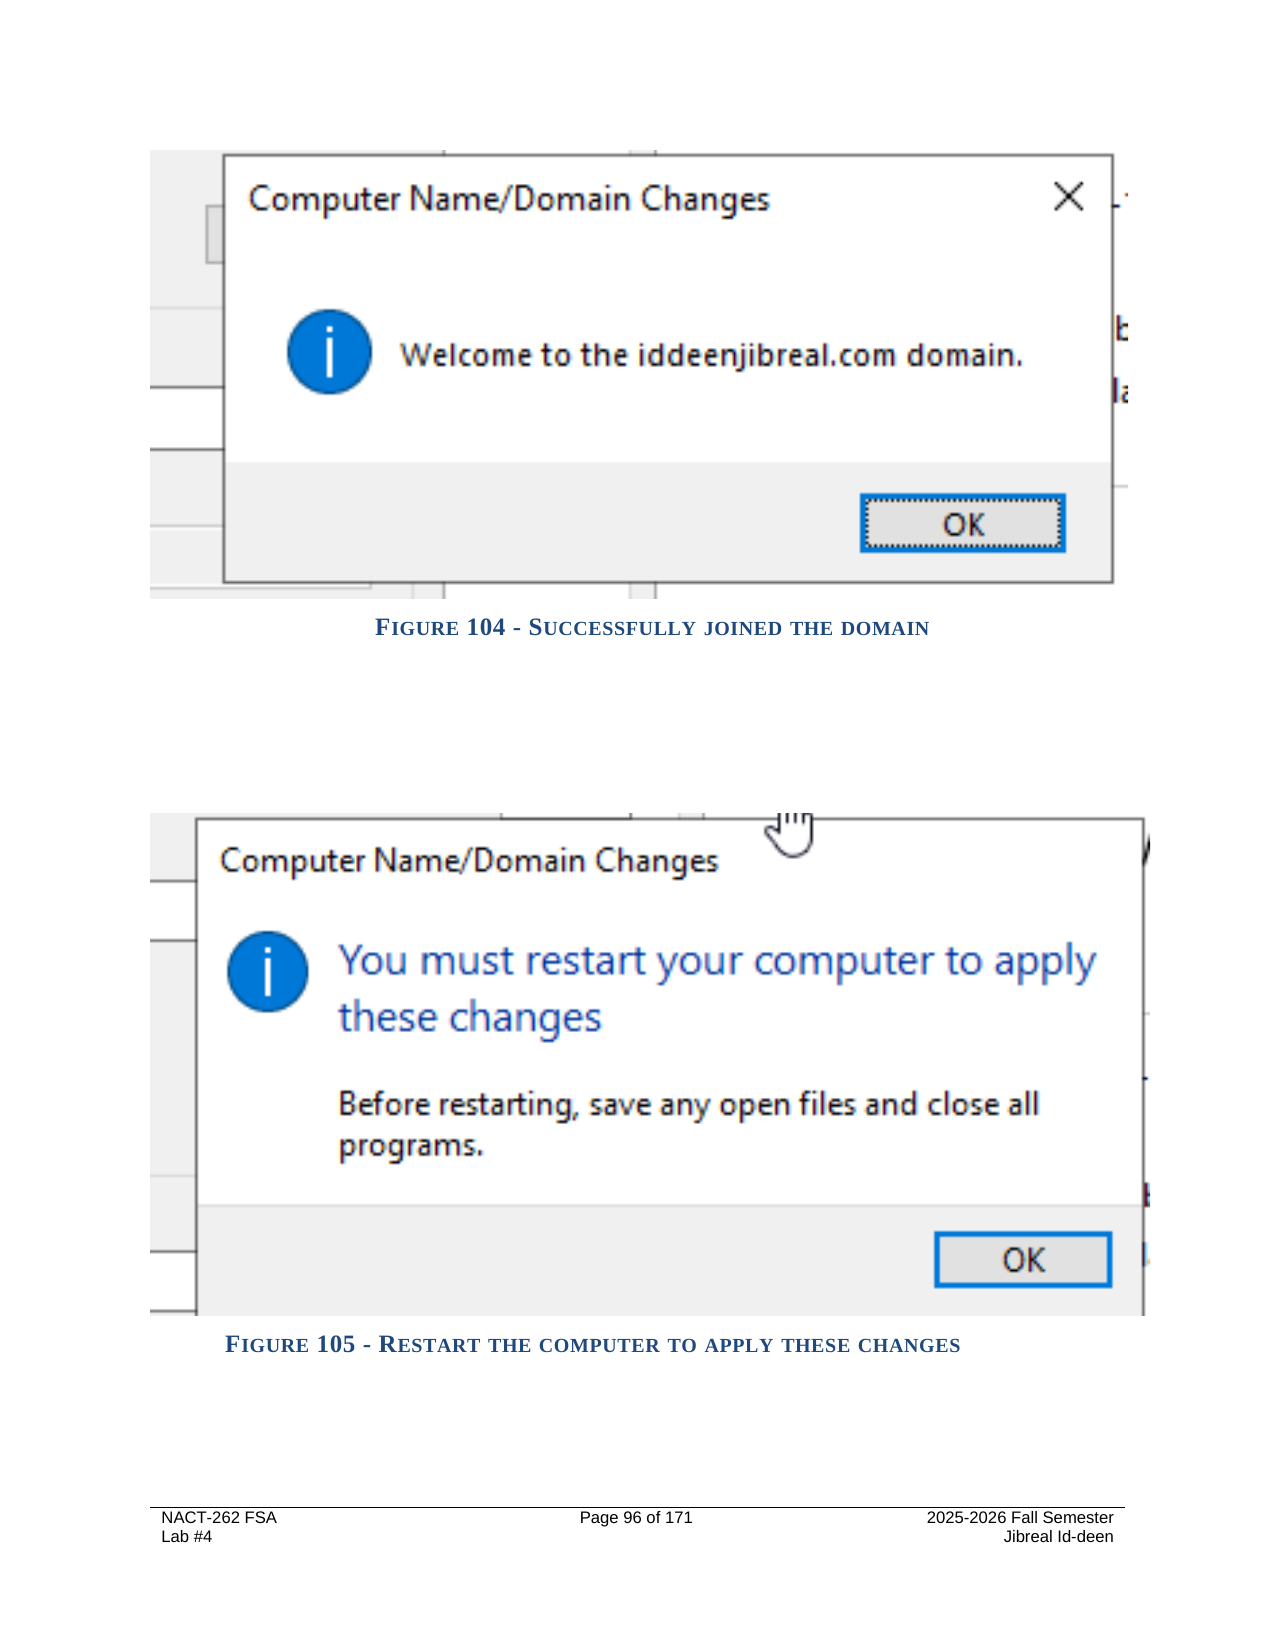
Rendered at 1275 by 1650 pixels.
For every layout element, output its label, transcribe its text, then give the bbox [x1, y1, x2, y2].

picture [150, 813, 1150, 1316]
picture [150, 150, 1129, 599]
